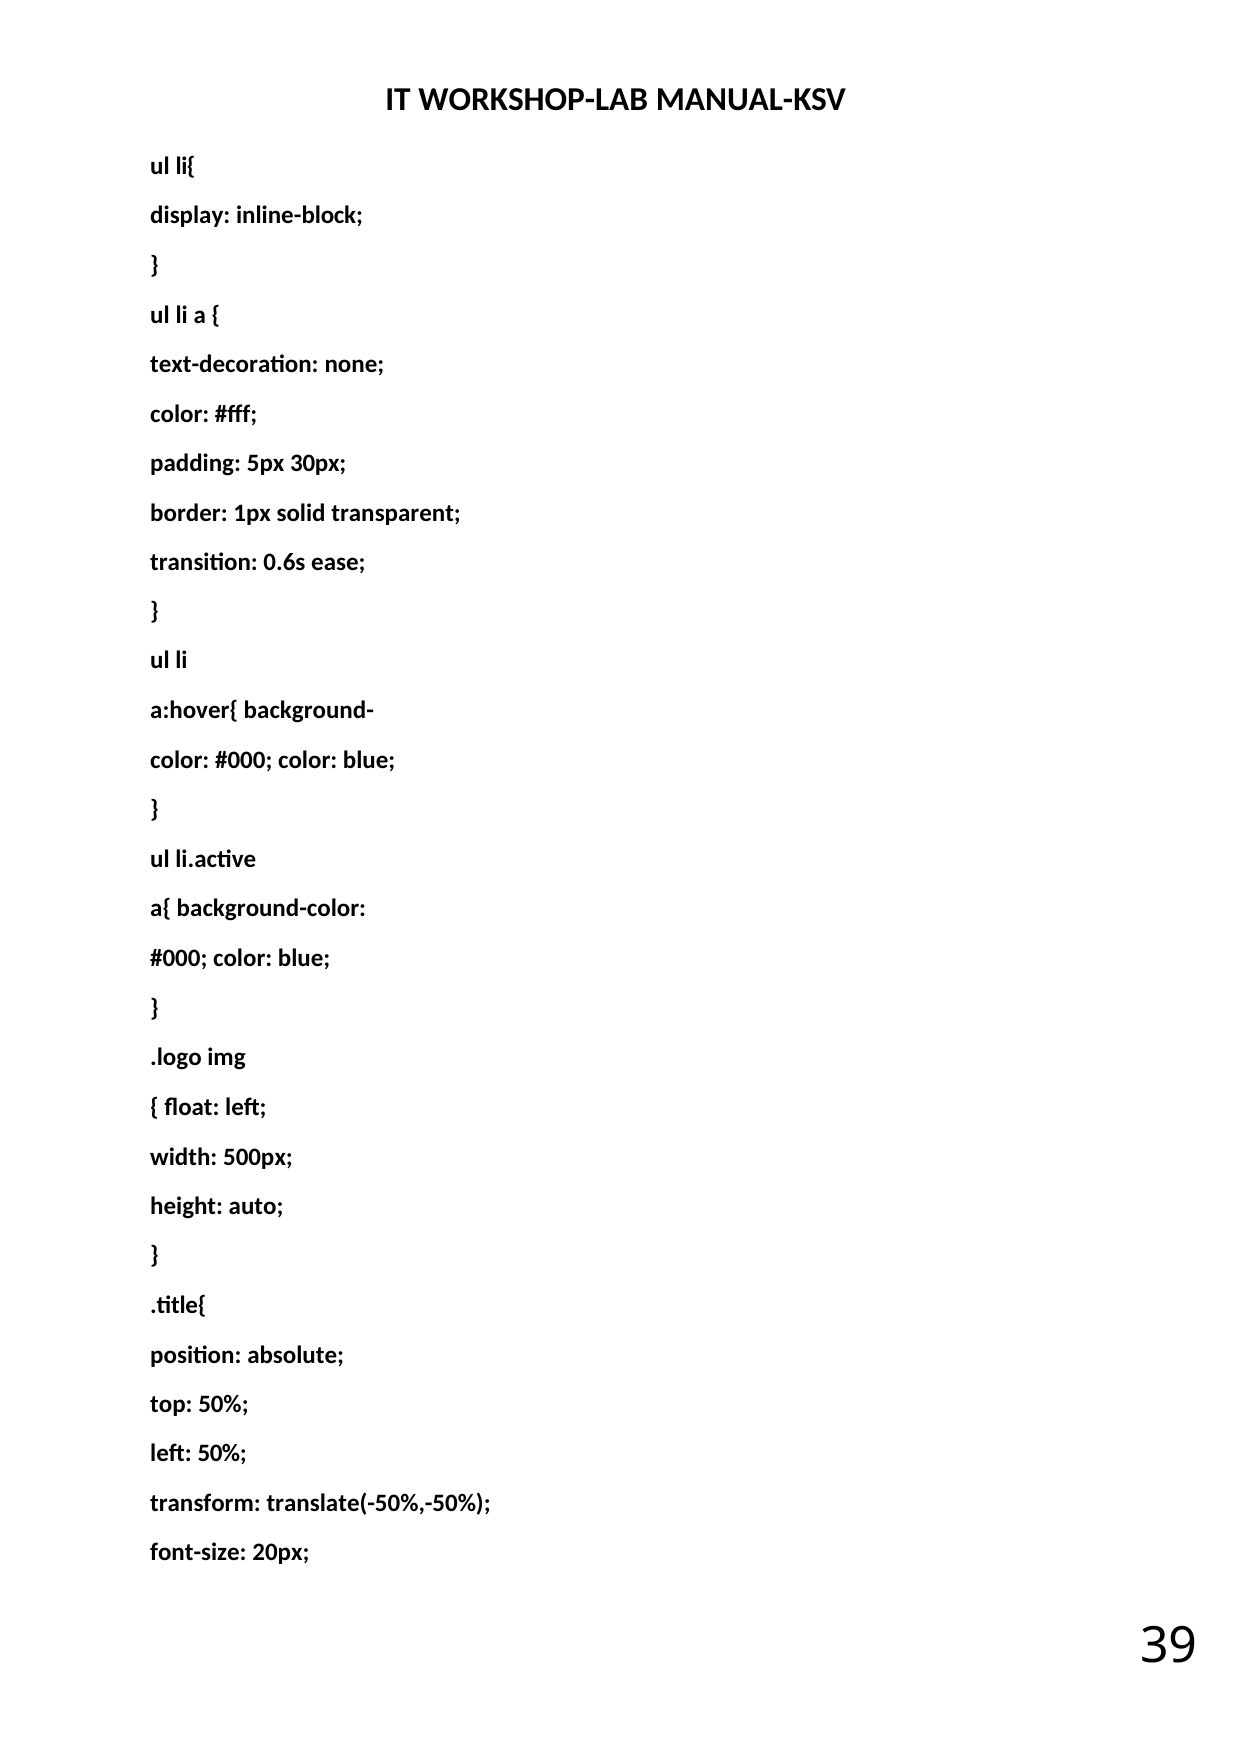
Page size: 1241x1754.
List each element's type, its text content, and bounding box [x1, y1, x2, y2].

text text-decoration: none; color: #fff; [150, 349, 403, 428]
text padding: 5px 30px; [150, 447, 1186, 477]
text } [150, 992, 1186, 1022]
text } [150, 249, 1186, 280]
text .title{ [150, 1289, 1186, 1319]
text position: absolute; top: 50%; [150, 1339, 365, 1419]
text } [150, 794, 1186, 824]
text ul li{ [150, 150, 1186, 181]
text } [150, 1240, 1186, 1270]
text ul li.active a{ background-color: #000; color: blue; [150, 843, 403, 973]
text display: inline-block; [150, 199, 1186, 230]
text left: 50%; [150, 1437, 1186, 1468]
text transform: translate(-50%,-50%); font-size: 20px; [150, 1487, 491, 1567]
text ul li a { [150, 299, 1186, 330]
text .logo img { float: left; width: 500px; height: auto; [150, 1041, 313, 1221]
text ul li a:hover{ background-color: #000; color: blue; [150, 644, 403, 774]
text border: 1px solid transparent; transition: 0.6s ease; [150, 497, 491, 576]
text } [150, 595, 1186, 626]
